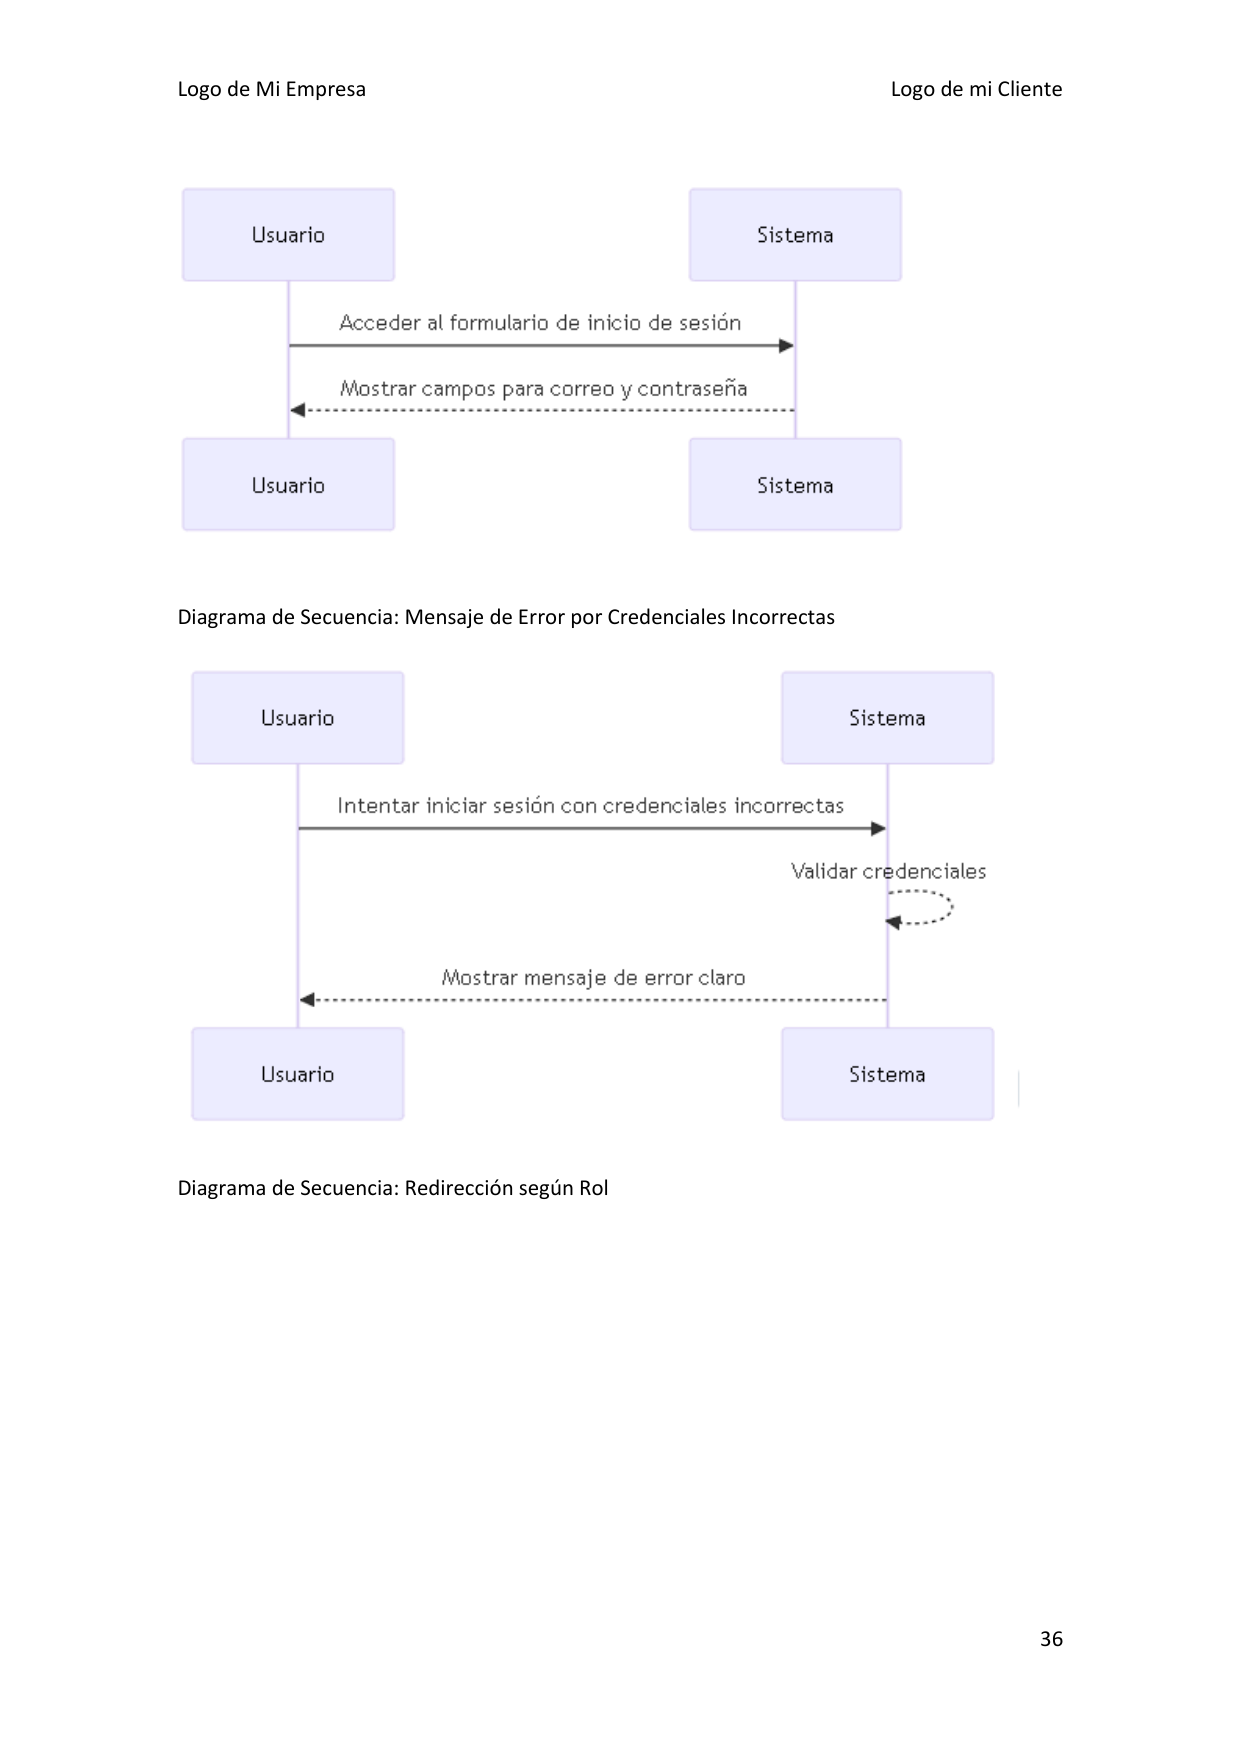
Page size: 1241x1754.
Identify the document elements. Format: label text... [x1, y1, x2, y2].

text Diagrama de Secuencia: Mensaje de Error por Credenciales Incorrectas [177, 602, 1063, 630]
picture [177, 649, 1020, 1154]
picture [177, 147, 928, 584]
text Diagrama de Secuencia: Redirección según Rol [177, 1173, 1063, 1201]
